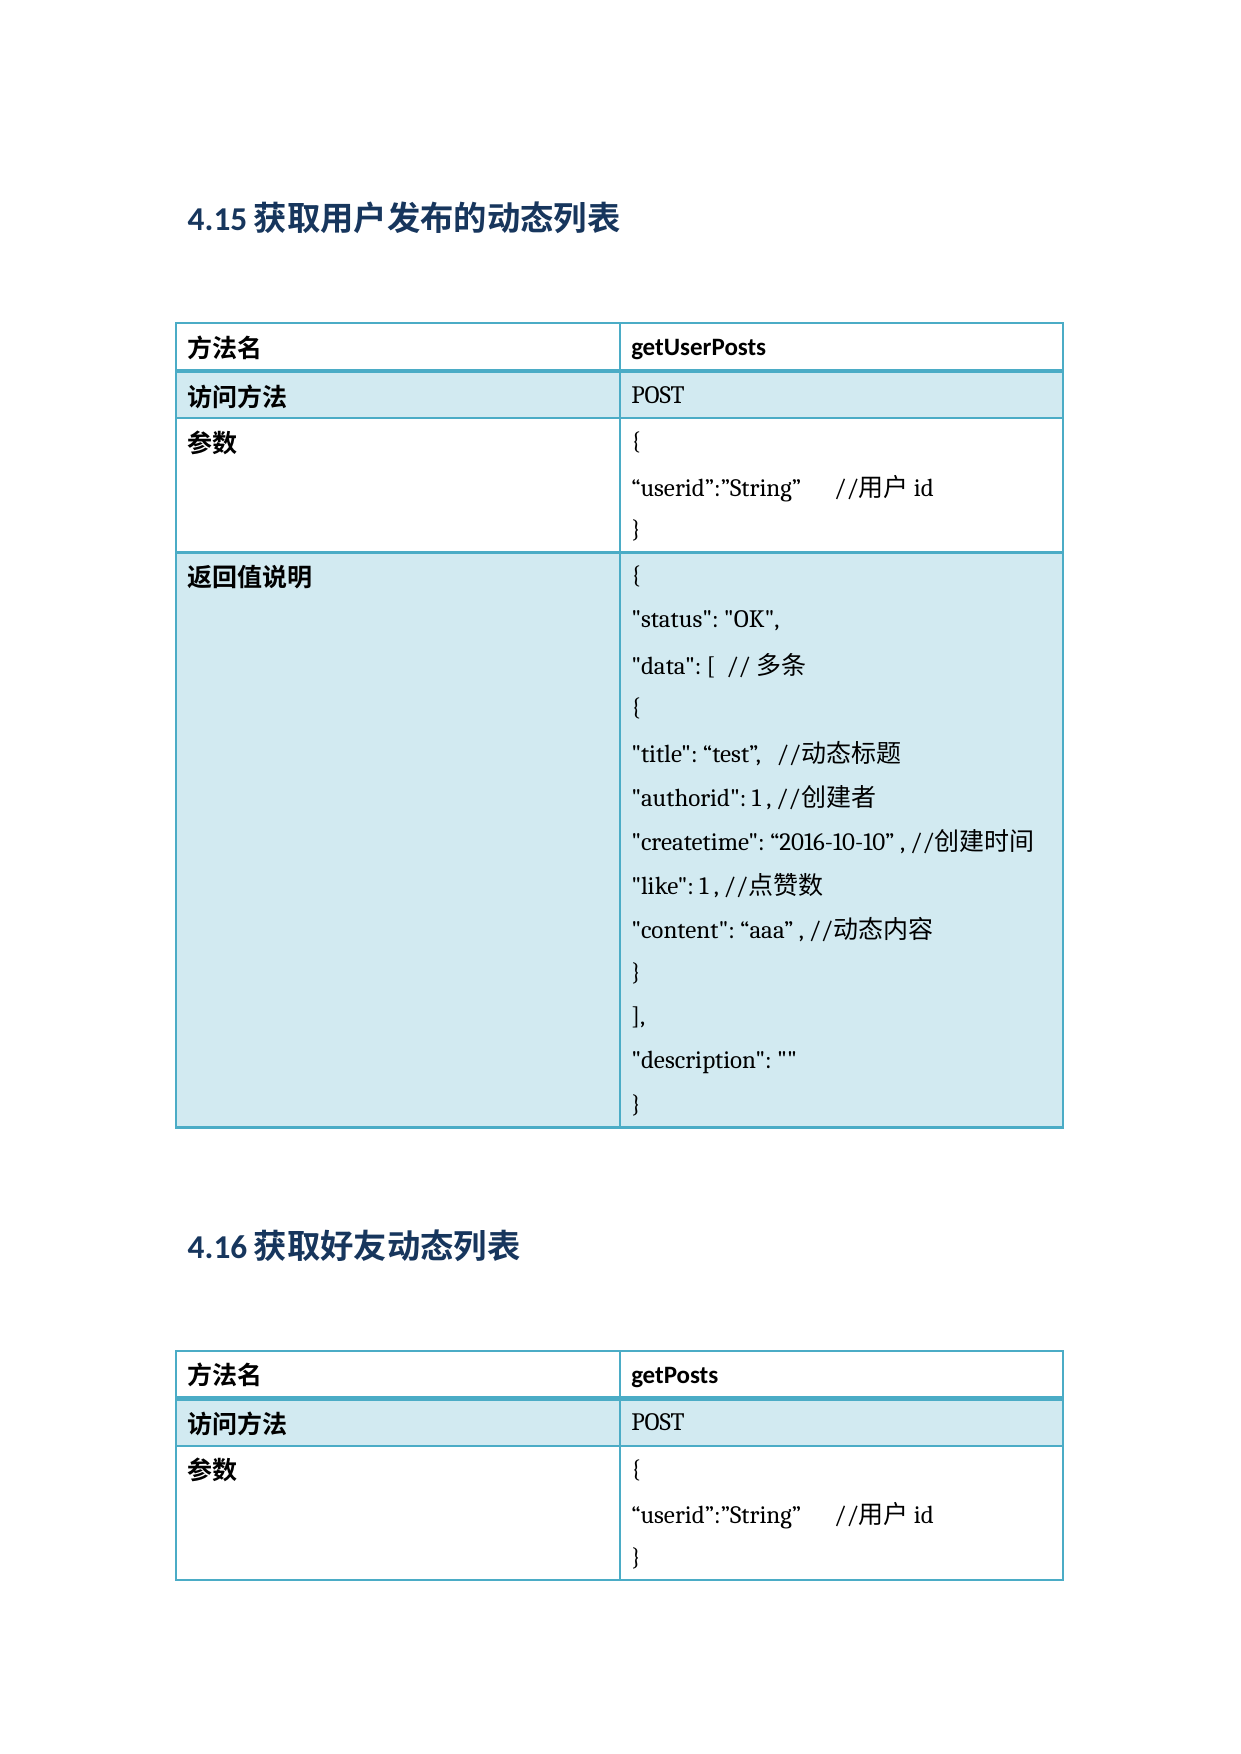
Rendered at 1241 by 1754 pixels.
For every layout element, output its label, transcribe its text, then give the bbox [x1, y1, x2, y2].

subtitle 4.16获取好友动态列表 [187, 1199, 1053, 1288]
table_cell 参数 [177, 1447, 619, 1579]
table_header 方法名 [177, 324, 619, 368]
table_cell { “userid”:”String” //用户id } [621, 419, 1062, 551]
table_header 方法名 [177, 1352, 619, 1396]
table_header getPosts [621, 1352, 1062, 1396]
table_cell POST [621, 373, 1062, 417]
table_cell { “userid”:”String” //用户id } [621, 1447, 1062, 1579]
table_cell { "status": "OK", "data": [ // 多条 { "title": “test”, //动态标题 "authorid": 1 , //创建者 "createtime": “2016-10-10” , //创建时间 "like": 1 , //点赞数 "content": “aaa” , //动态内容 } ], "description": "" } [621, 554, 1062, 1126]
table_header getUserPosts [621, 324, 1062, 368]
table_cell POST [621, 1401, 1062, 1445]
table_cell 访问方法 [177, 1401, 619, 1445]
table_cell 参数 [177, 419, 619, 551]
table_cell 访问方法 [177, 373, 619, 417]
table_cell 返回值说明 [177, 554, 619, 1126]
subtitle 4.15获取用户发布的动态列表 [187, 172, 1053, 260]
